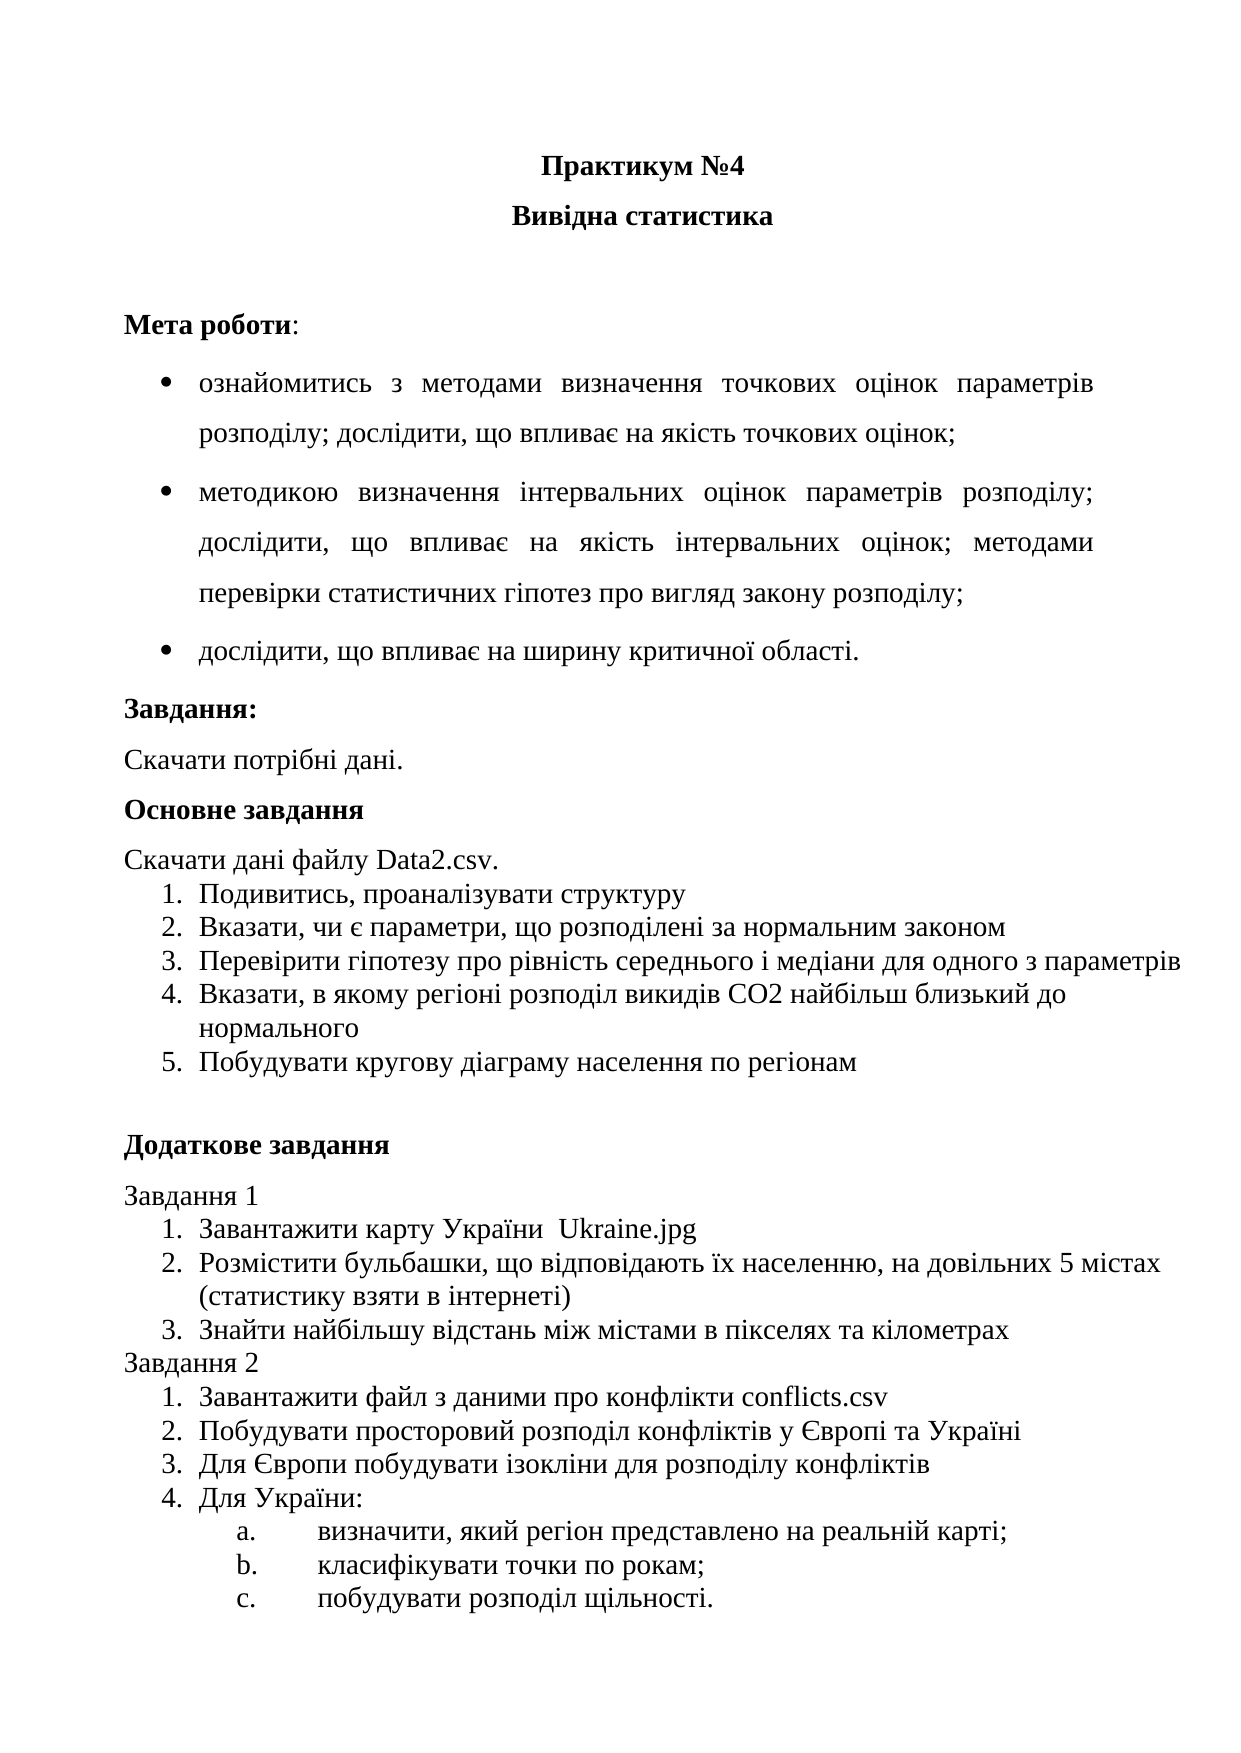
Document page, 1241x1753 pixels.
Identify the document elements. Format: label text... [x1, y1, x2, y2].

list Завантажити файл з даними про конфлікти conflicts.csv [161, 1379, 1205, 1413]
text Вивідна статистика [208, 198, 1077, 232]
text Практикум №4 [208, 148, 1077, 181]
list класифікувати точки по рокам; [236, 1547, 1205, 1580]
list Знайти найбільшу відстань між містами в пікселях та кілометрах [161, 1312, 1205, 1346]
text Завдання 2 [123, 1346, 1205, 1379]
list методикою визначення інтервальних оцінок параметрів розподілу; дослідити, що впливає на якість інтервальних оцінок; методами перевірки статистичних гіпотез про вигляд закону розподілу; [161, 474, 1094, 608]
list Перевірити гіпотезу про рівність середнього і медіани для одного з параметрів [161, 943, 1205, 977]
list визначити, який регіон представлено на реальній карті; [236, 1513, 1205, 1547]
list Вказати, в якому регіоні розподіл викидів СО2 найбільш близький до нормального [161, 977, 1205, 1044]
list Вказати, чи є параметри, що розподілені за нормальним законом [161, 909, 1205, 943]
list Розмістити бульбашки, що відповідають їх населенню, на довільних 5 містах (статистику взяти в інтернеті) [161, 1245, 1205, 1312]
text Скачати потрібні дані. [123, 742, 1205, 775]
list Побудувати кругову діаграму населення по регіонам [161, 1044, 1205, 1077]
text Основне завдання [123, 792, 1205, 826]
text Додаткове завдання [123, 1127, 1205, 1161]
list Для Європи побудувати ізокліни для розподілу конфліктів [161, 1446, 1205, 1480]
text Завдання: [123, 691, 1094, 725]
text Мета роботи: [123, 307, 1094, 340]
text Скачати дані файлу Data2.csv. [123, 842, 1205, 876]
list Побудувати просторовий розподіл конфліктів у Європі та Україні [161, 1413, 1205, 1446]
list Завантажити карту України Ukraine.jpg [161, 1211, 1205, 1245]
list дослідити, що впливає на ширину критичної області. [161, 633, 1094, 667]
list побудувати розподіл щільності. [236, 1580, 1205, 1614]
text Завдання 1 [123, 1178, 1205, 1211]
list ознайомитись з методами визначення точкових оцінок параметрів розподілу; дослідити, що впливає на якість точкових оцінок; [161, 365, 1094, 449]
list Для України: [161, 1480, 1205, 1513]
list Подивитись, проаналізувати структуру [161, 876, 1205, 909]
